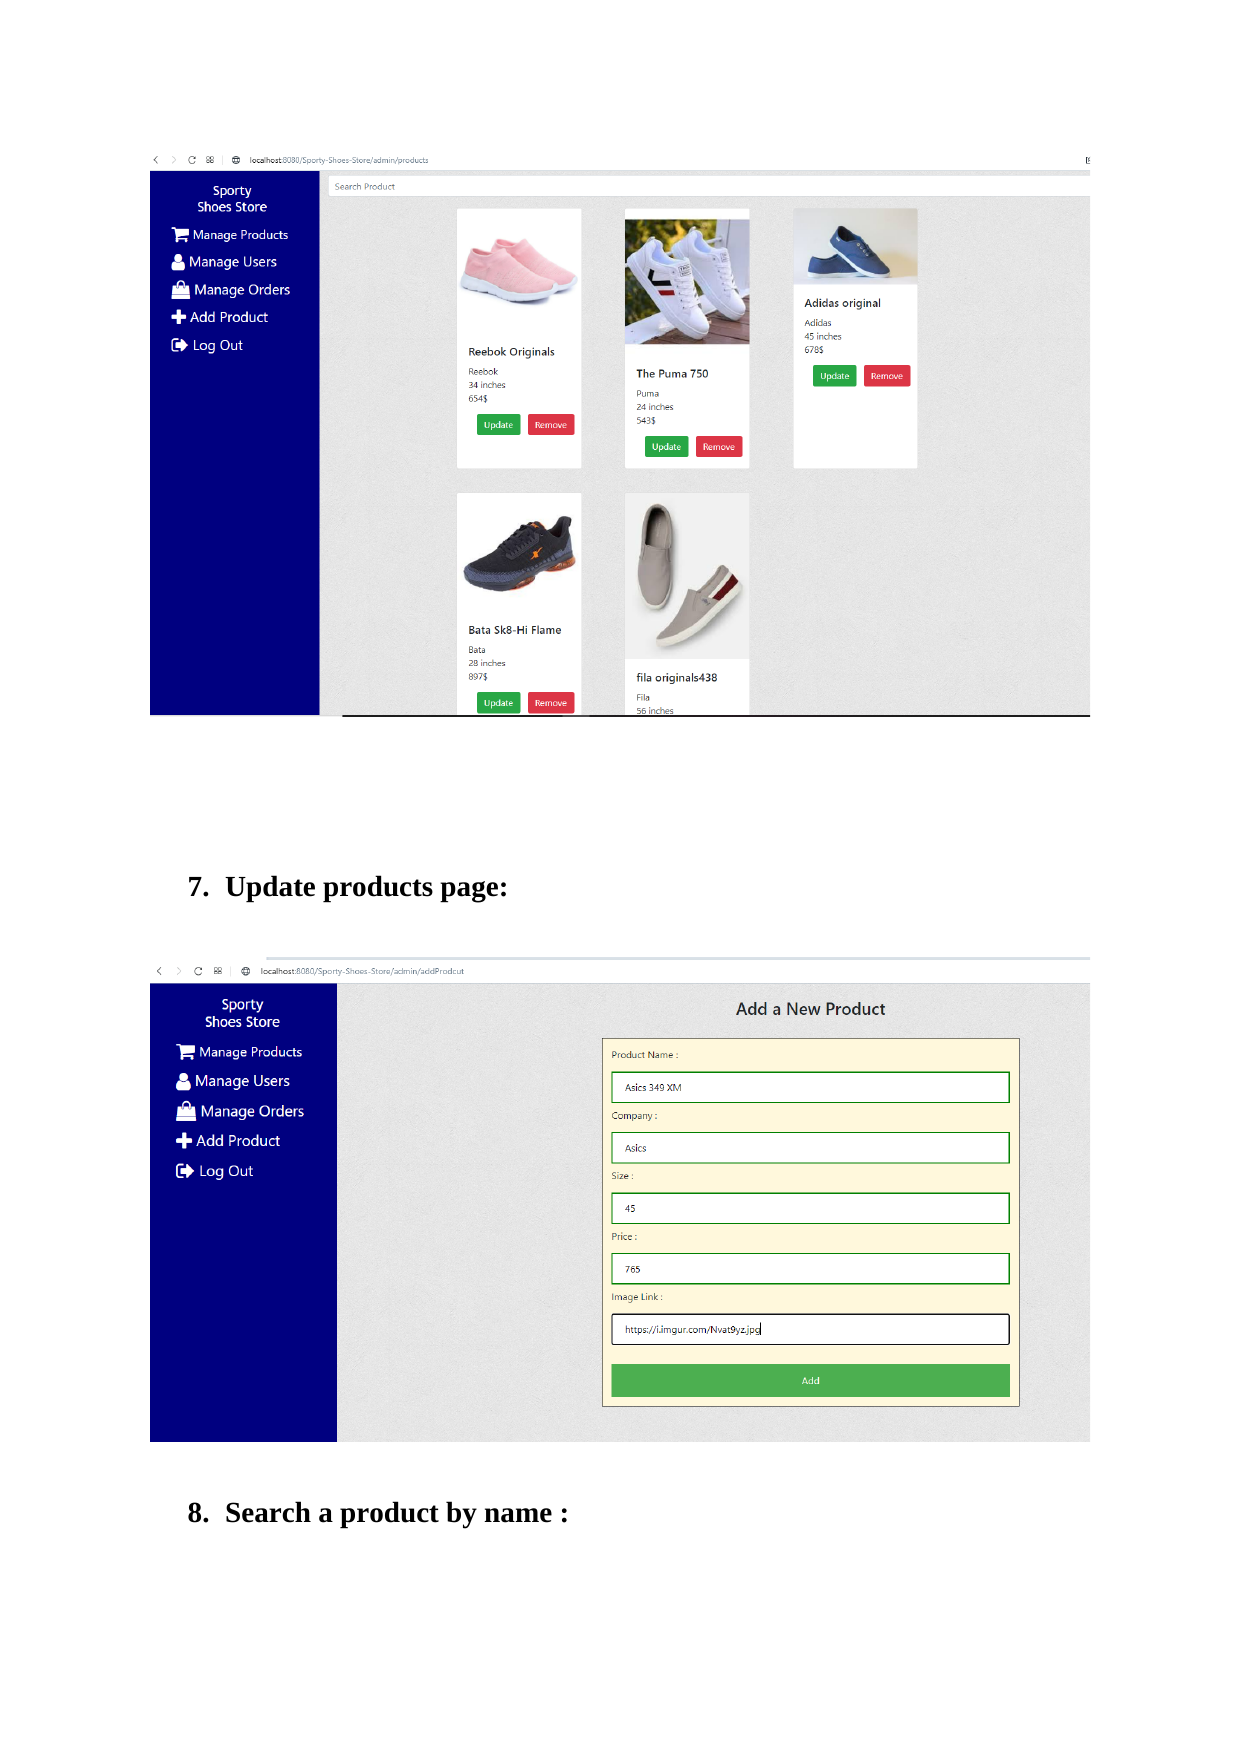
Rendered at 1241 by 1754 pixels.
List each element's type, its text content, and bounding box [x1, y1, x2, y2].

list Update products page: [187, 869, 1090, 903]
picture [150, 150, 1091, 717]
picture [150, 957, 1091, 1442]
list Search a product by name : [187, 1495, 1090, 1529]
